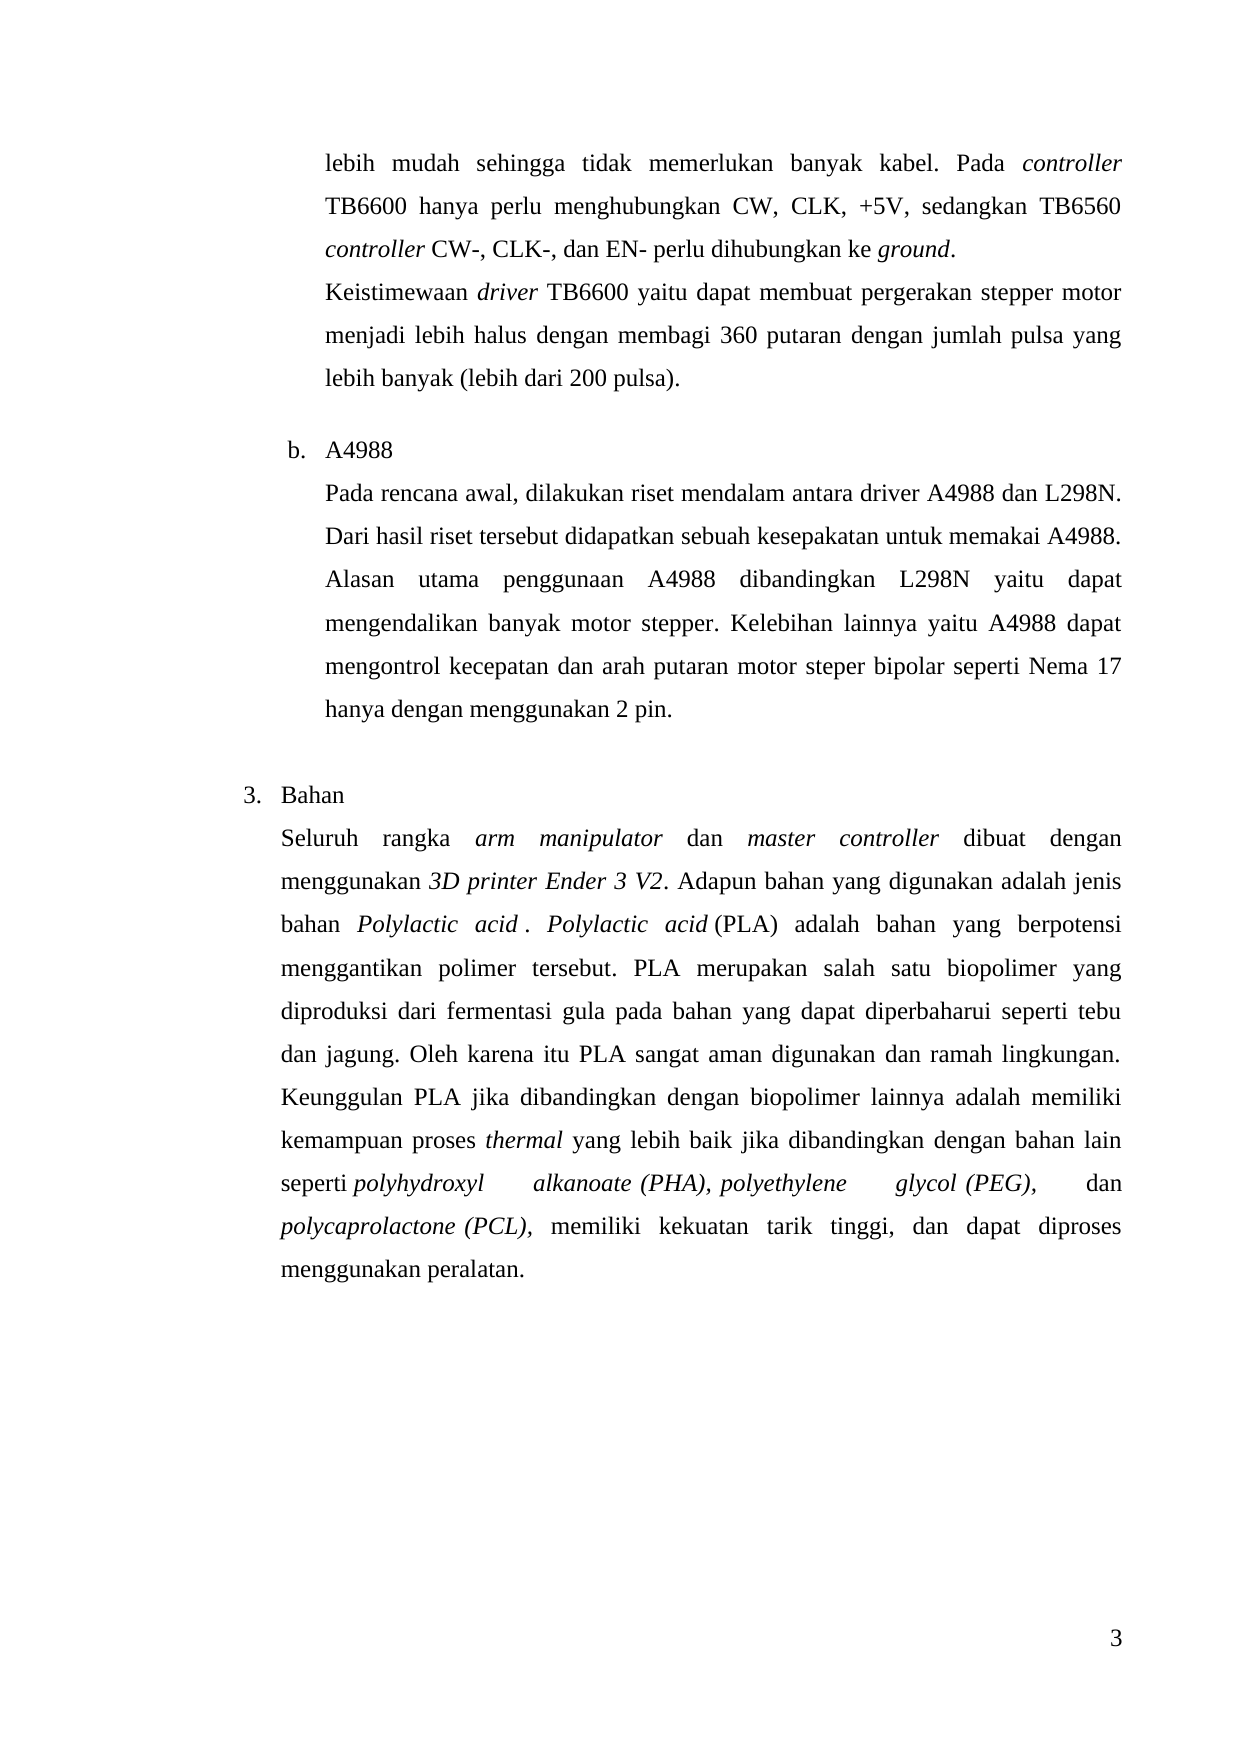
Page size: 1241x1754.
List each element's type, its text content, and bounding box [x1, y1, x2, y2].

list Pada rencana awal, dilakukan riset mendalam antara driver A4988 dan L298N. Dari hasil riset tersebut didapatkan sebuah kesepakatan untuk memakai A4988. Alasan utama penggunaan A4988 dibandingkan L298N yaitu dapat mengendalikan banyak motor stepper. Kelebihan lainnya yaitu A4988 dapat mengontrol kecepatan dan arah putaran motor steper bipolar seperti Nema 17 hanya dengan menggunakan 2 pin. [325, 478, 1122, 723]
list Seluruh rangka arm manipulator dan master controller dibuat dengan menggunakan 3D printer Ender 3 V2. Adapun bahan yang digunakan adalah jenis bahan Polylactic acid . Polylactic acid (PLA) adalah bahan yang berpotensi menggantikan polimer tersebut. PLA merupakan salah satu biopolimer yang diproduksi dari fermentasi gula pada bahan yang dapat diperbaharui seperti tebu dan jagung. Oleh karena itu PLA sangat aman digunakan dan ramah lingkungan. Keunggulan PLA jika dibandingkan dengan biopolimer lainnya adalah memiliki kemampuan proses thermal yang lebih baik jika dibandingkan dengan bahan lain seperti polyhydroxyl alkanoate (PHA), polyethylene glycol (PEG), dan polycaprolactone (PCL), memiliki kekuatan tarik tinggi, dan dapat diproses menggunakan peralatan. [281, 823, 1122, 1283]
list Keistimewaan driver TB6600 yaitu dapat membuat pergerakan stepper motor menjadi lebih halus dengan membagi 360 putaran dengan jumlah pulsa yang lebih banyak (lebih dari 200 pulsa). [325, 277, 1122, 392]
list A4988 [287, 435, 1122, 464]
list Bahan [243, 780, 1122, 809]
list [325, 148, 1122, 263]
